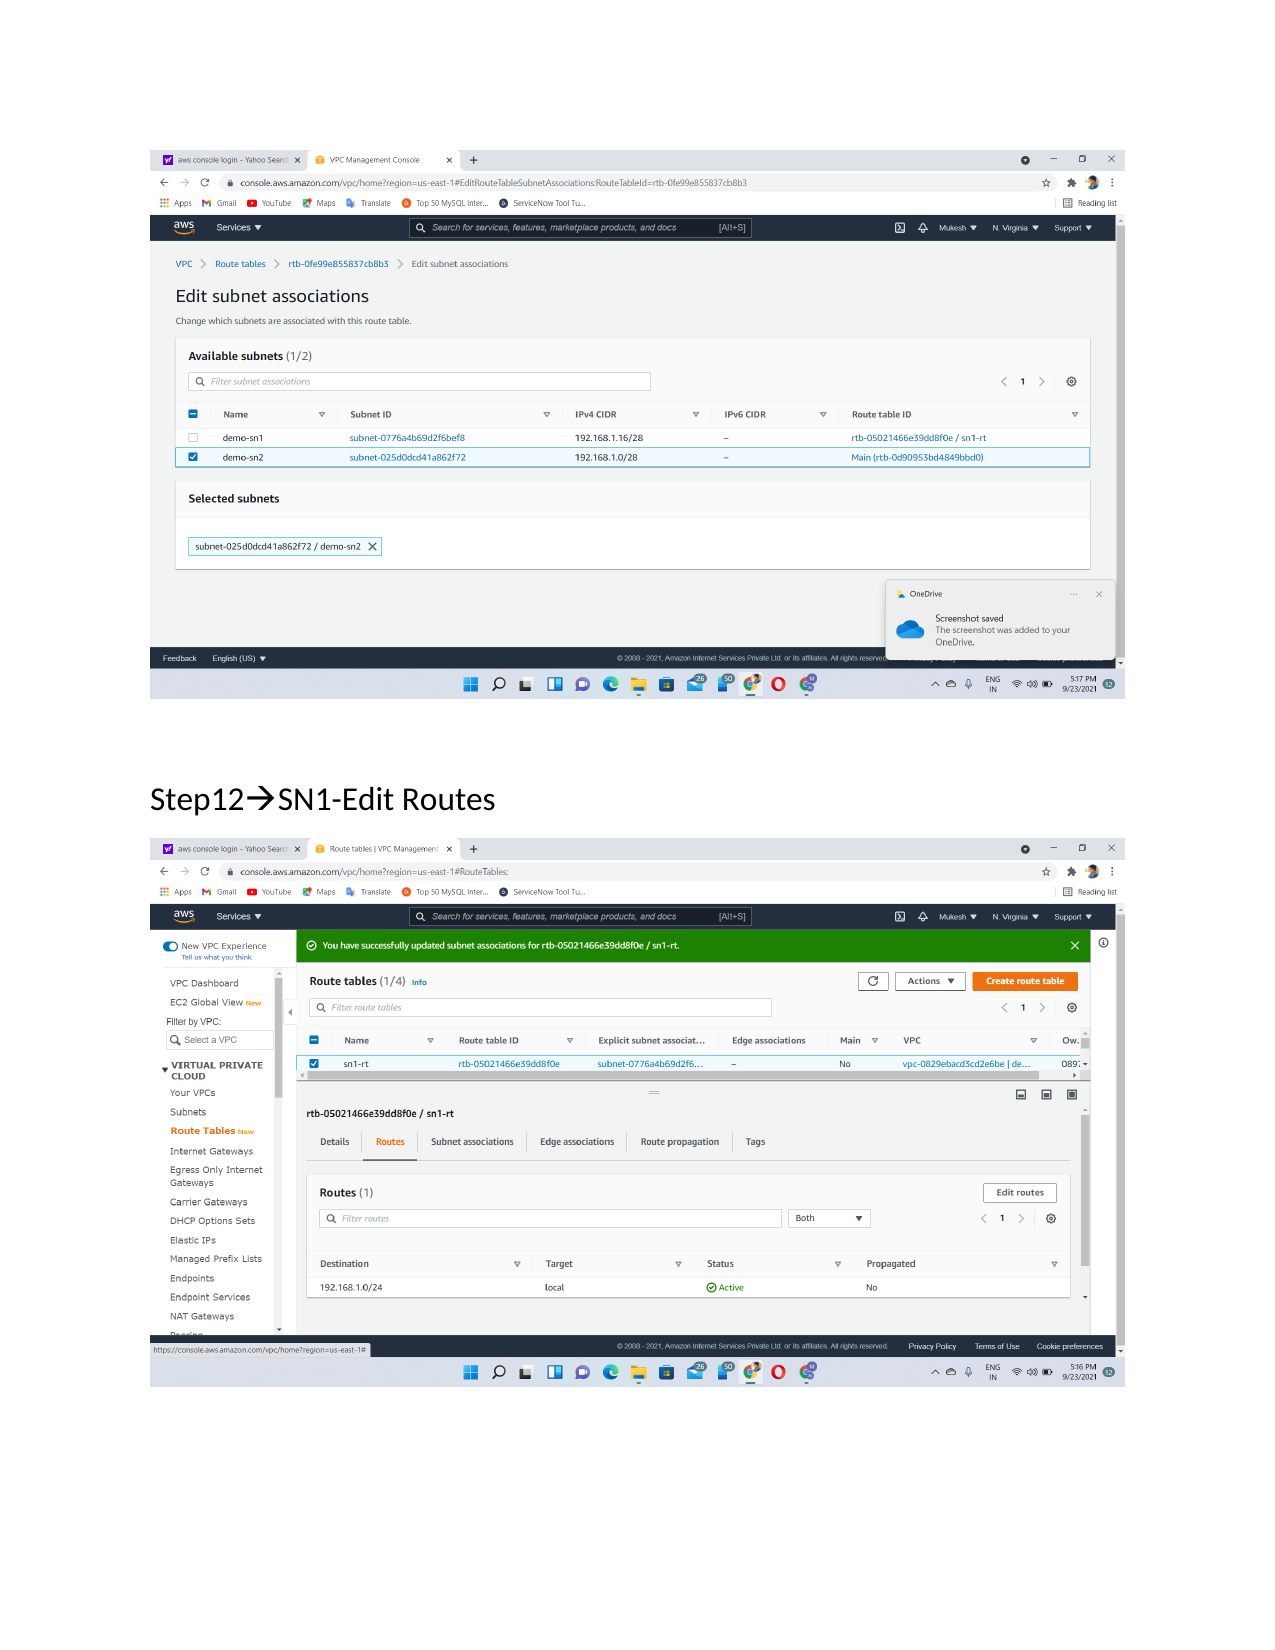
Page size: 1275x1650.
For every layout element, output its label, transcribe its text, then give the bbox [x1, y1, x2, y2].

picture [150, 838, 1125, 1387]
picture [150, 150, 1125, 699]
text Step12SN1-Edit Routes [150, 778, 1125, 819]
